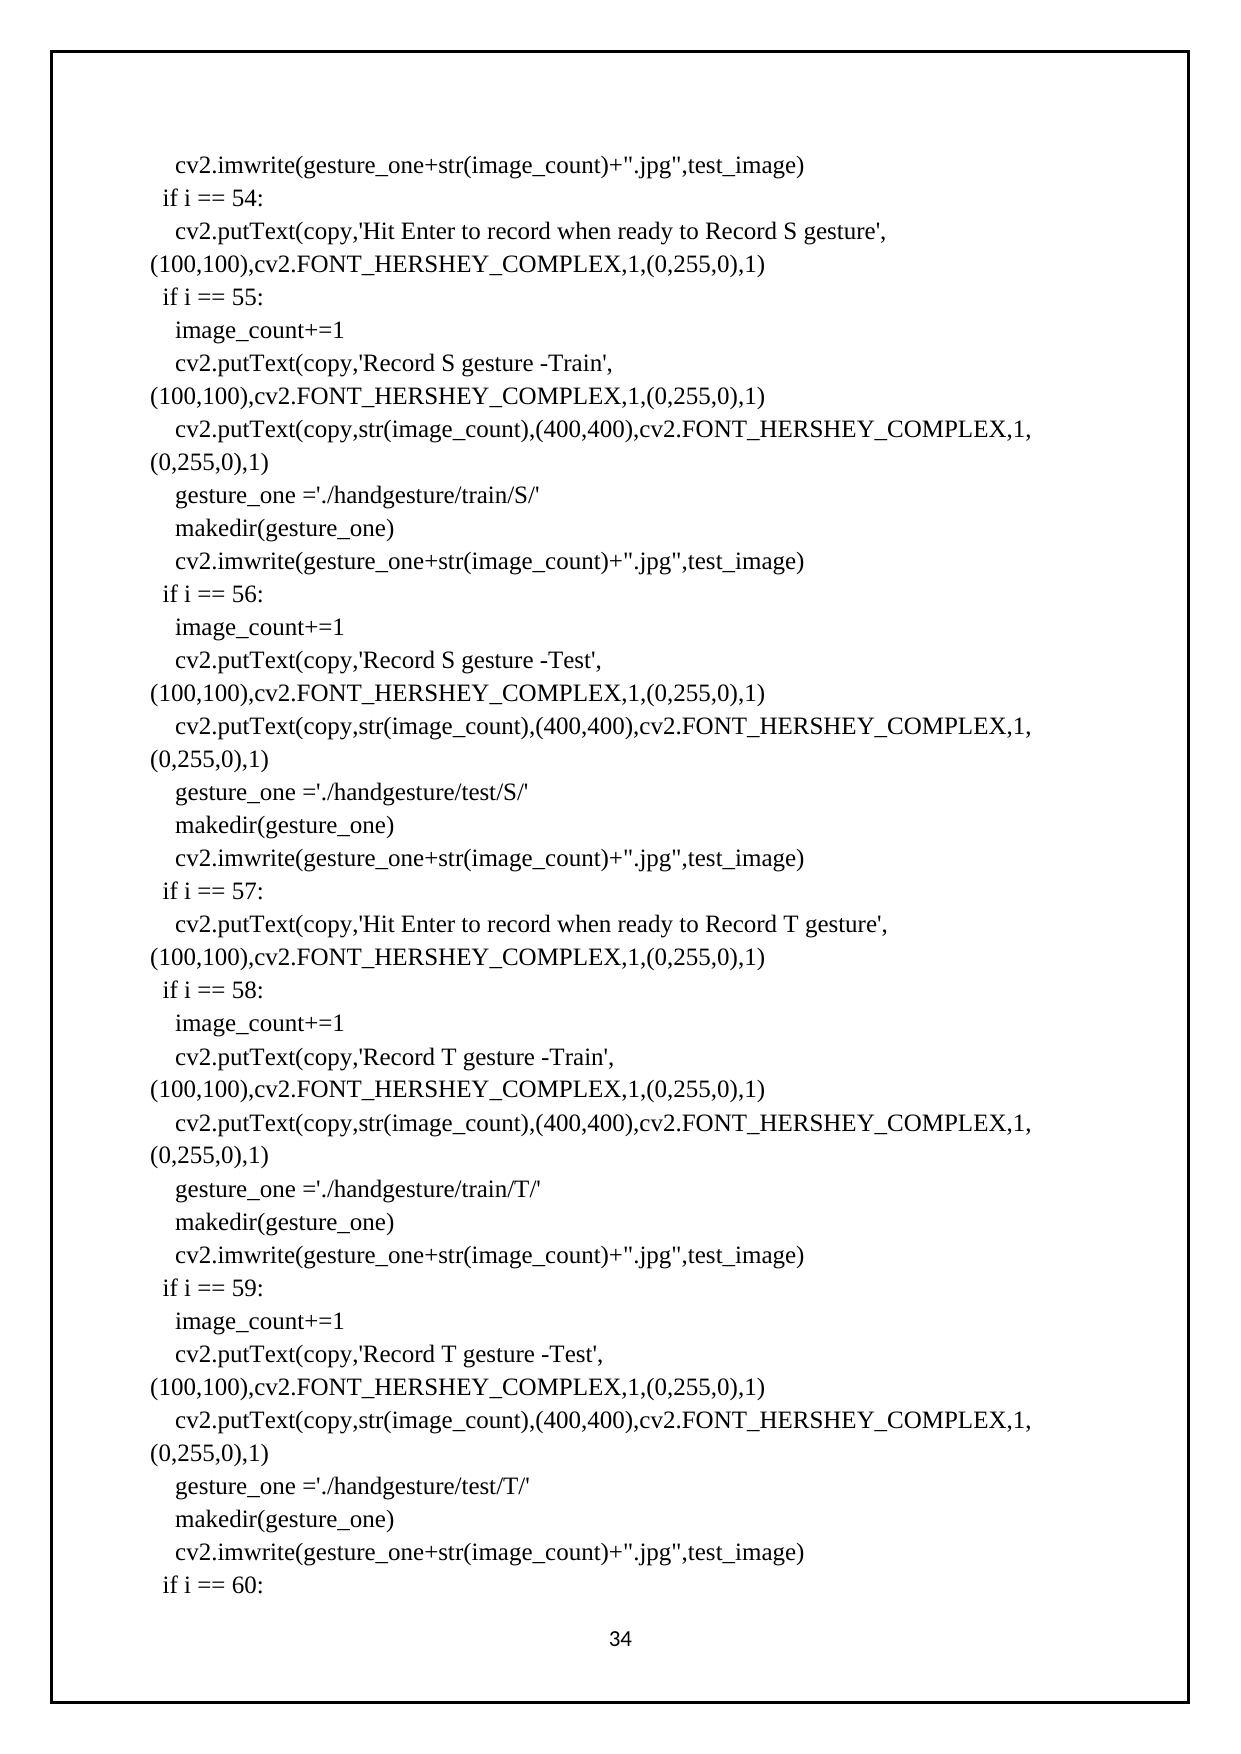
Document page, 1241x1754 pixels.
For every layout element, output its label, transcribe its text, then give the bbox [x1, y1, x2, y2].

text gesture_one ='./handgesture/train/T/' [150, 1174, 1090, 1202]
text gesture_one ='./handgesture/test/T/' [150, 1471, 1090, 1499]
text gesture_one ='./handgesture/train/S/' [150, 480, 1090, 509]
text cv2.putText(copy,'Record S gesture -Test',(100,100),cv2.FONT_HERSHEY_COMPLEX,1,(0,255,0),1) [150, 645, 1090, 707]
text image_count+=1 [150, 315, 1090, 344]
text image_count+=1 [150, 1306, 1090, 1334]
text gesture_one ='./handgesture/test/S/' [150, 777, 1090, 806]
text cv2.imwrite(gesture_one+str(image_count)+".jpg",test_image) [150, 150, 1090, 179]
text if i == 58: [150, 976, 1090, 1004]
text image_count+=1 [150, 612, 1090, 641]
text if i == 57: [150, 876, 1090, 905]
text cv2.putText(copy,str(image_count),(400,400),cv2.FONT_HERSHEY_COMPLEX,1,(0,255,0),1) [150, 414, 1090, 476]
text makedir(gesture_one) [150, 513, 1090, 542]
text cv2.putText(copy,str(image_count),(400,400),cv2.FONT_HERSHEY_COMPLEX,1,(0,255,0),1) [150, 711, 1090, 773]
text cv2.putText(copy,'Hit Enter to record when ready to Record T gesture',(100,100),cv2.FONT_HERSHEY_COMPLEX,1,(0,255,0),1) [150, 909, 1090, 971]
text cv2.imwrite(gesture_one+str(image_count)+".jpg",test_image) [150, 1240, 1090, 1268]
text if i == 60: [150, 1570, 1090, 1599]
text cv2.putText(copy,'Hit Enter to record when ready to Record S gesture',(100,100),cv2.FONT_HERSHEY_COMPLEX,1,(0,255,0),1) [150, 216, 1090, 278]
text makedir(gesture_one) [150, 810, 1090, 839]
text cv2.imwrite(gesture_one+str(image_count)+".jpg",test_image) [150, 843, 1090, 872]
text cv2.imwrite(gesture_one+str(image_count)+".jpg",test_image) [150, 546, 1090, 575]
text image_count+=1 [150, 1008, 1090, 1037]
text cv2.putText(copy,'Record T gesture -Test',(100,100),cv2.FONT_HERSHEY_COMPLEX,1,(0,255,0),1) [150, 1339, 1090, 1401]
text makedir(gesture_one) [150, 1504, 1090, 1533]
text cv2.imwrite(gesture_one+str(image_count)+".jpg",test_image) [150, 1537, 1090, 1566]
text cv2.putText(copy,'Record T gesture -Train',(100,100),cv2.FONT_HERSHEY_COMPLEX,1,(0,255,0),1) [150, 1042, 1090, 1103]
text cv2.putText(copy,str(image_count),(400,400),cv2.FONT_HERSHEY_COMPLEX,1,(0,255,0),1) [150, 1108, 1090, 1169]
text makedir(gesture_one) [150, 1207, 1090, 1235]
text cv2.putText(copy,str(image_count),(400,400),cv2.FONT_HERSHEY_COMPLEX,1,(0,255,0),1) [150, 1405, 1090, 1467]
text if i == 55: [150, 282, 1090, 311]
text cv2.putText(copy,'Record S gesture -Train',(100,100),cv2.FONT_HERSHEY_COMPLEX,1,(0,255,0),1) [150, 348, 1090, 410]
text if i == 54: [150, 183, 1090, 212]
text if i == 59: [150, 1273, 1090, 1301]
text if i == 56: [150, 579, 1090, 608]
